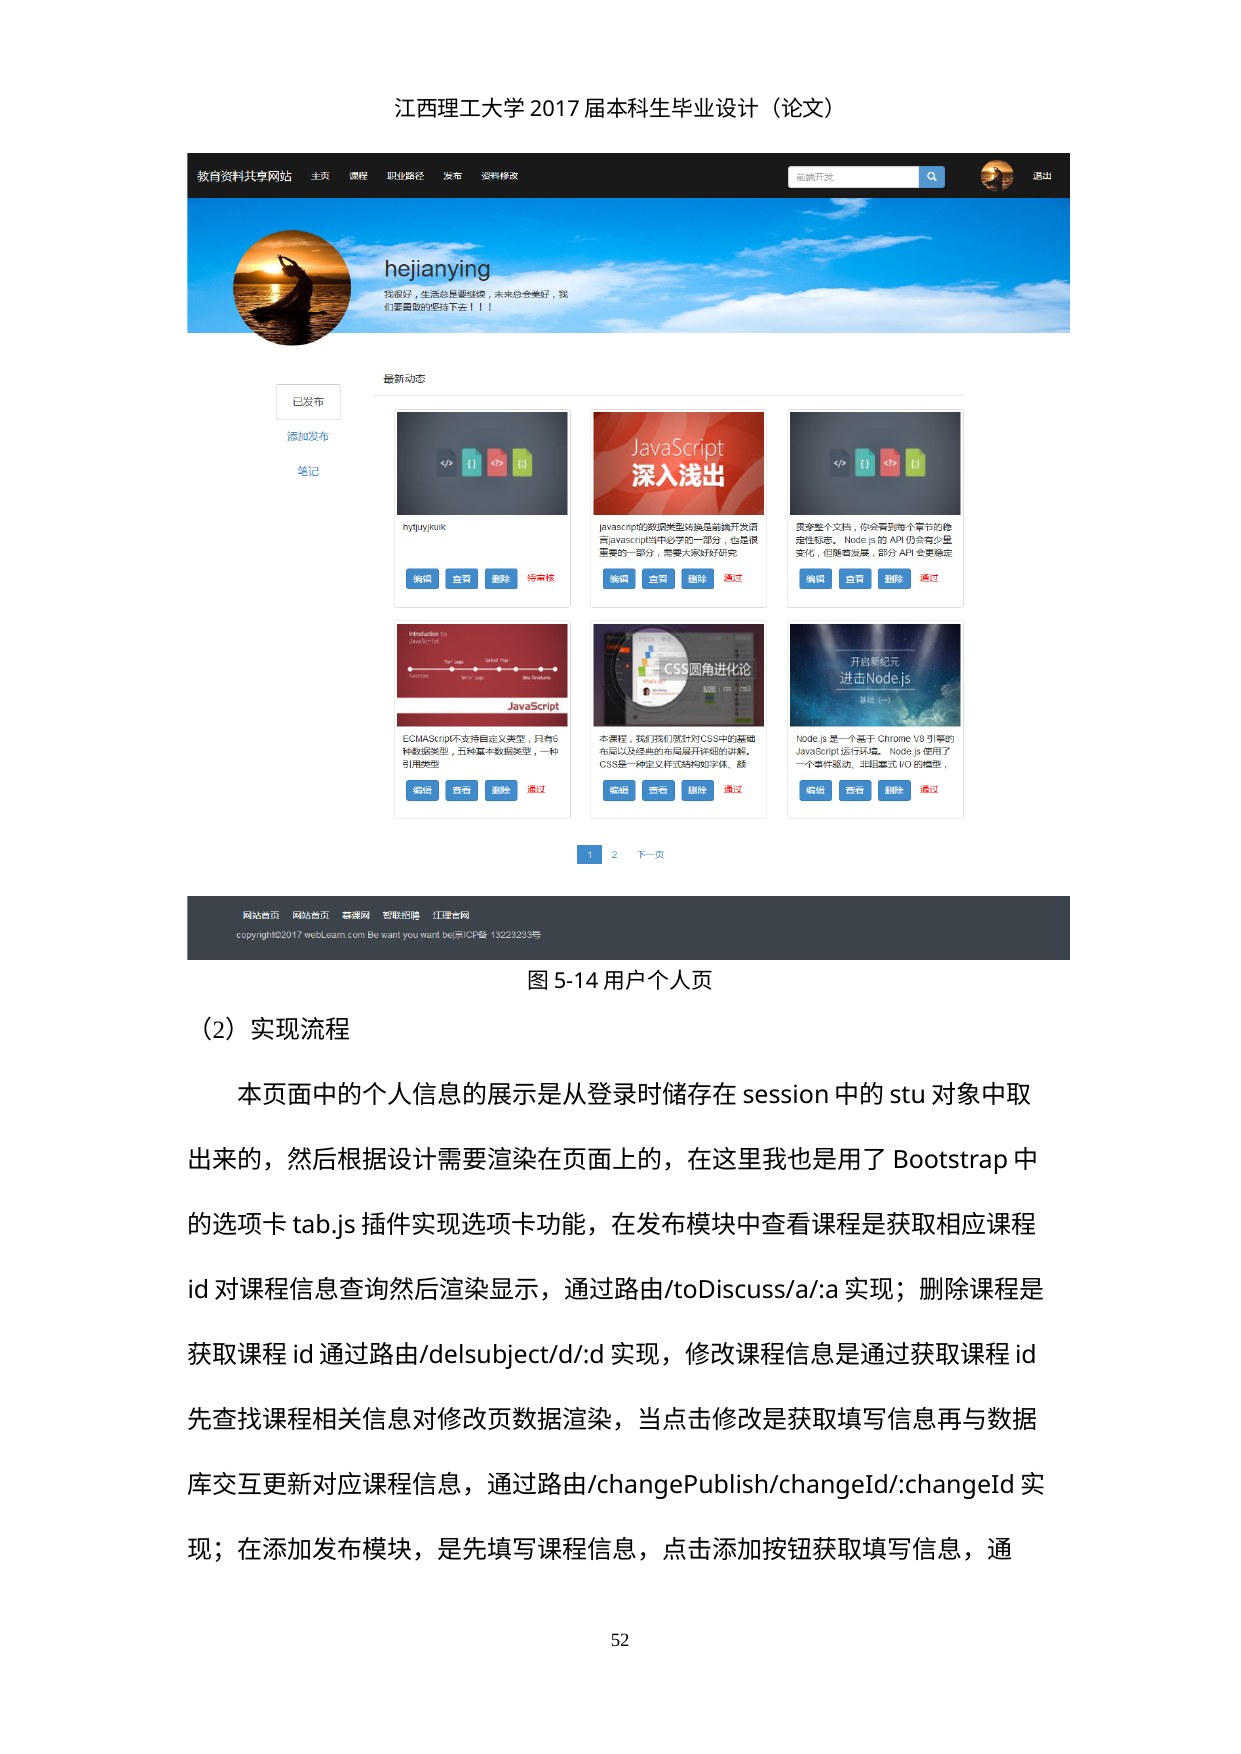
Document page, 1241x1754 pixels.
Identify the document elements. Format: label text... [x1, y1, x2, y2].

list 图5-14 用户个人页 [187, 962, 1053, 995]
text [187, 1060, 1053, 1580]
picture [187, 153, 1070, 960]
text （2）实现流程 [187, 995, 1053, 1060]
